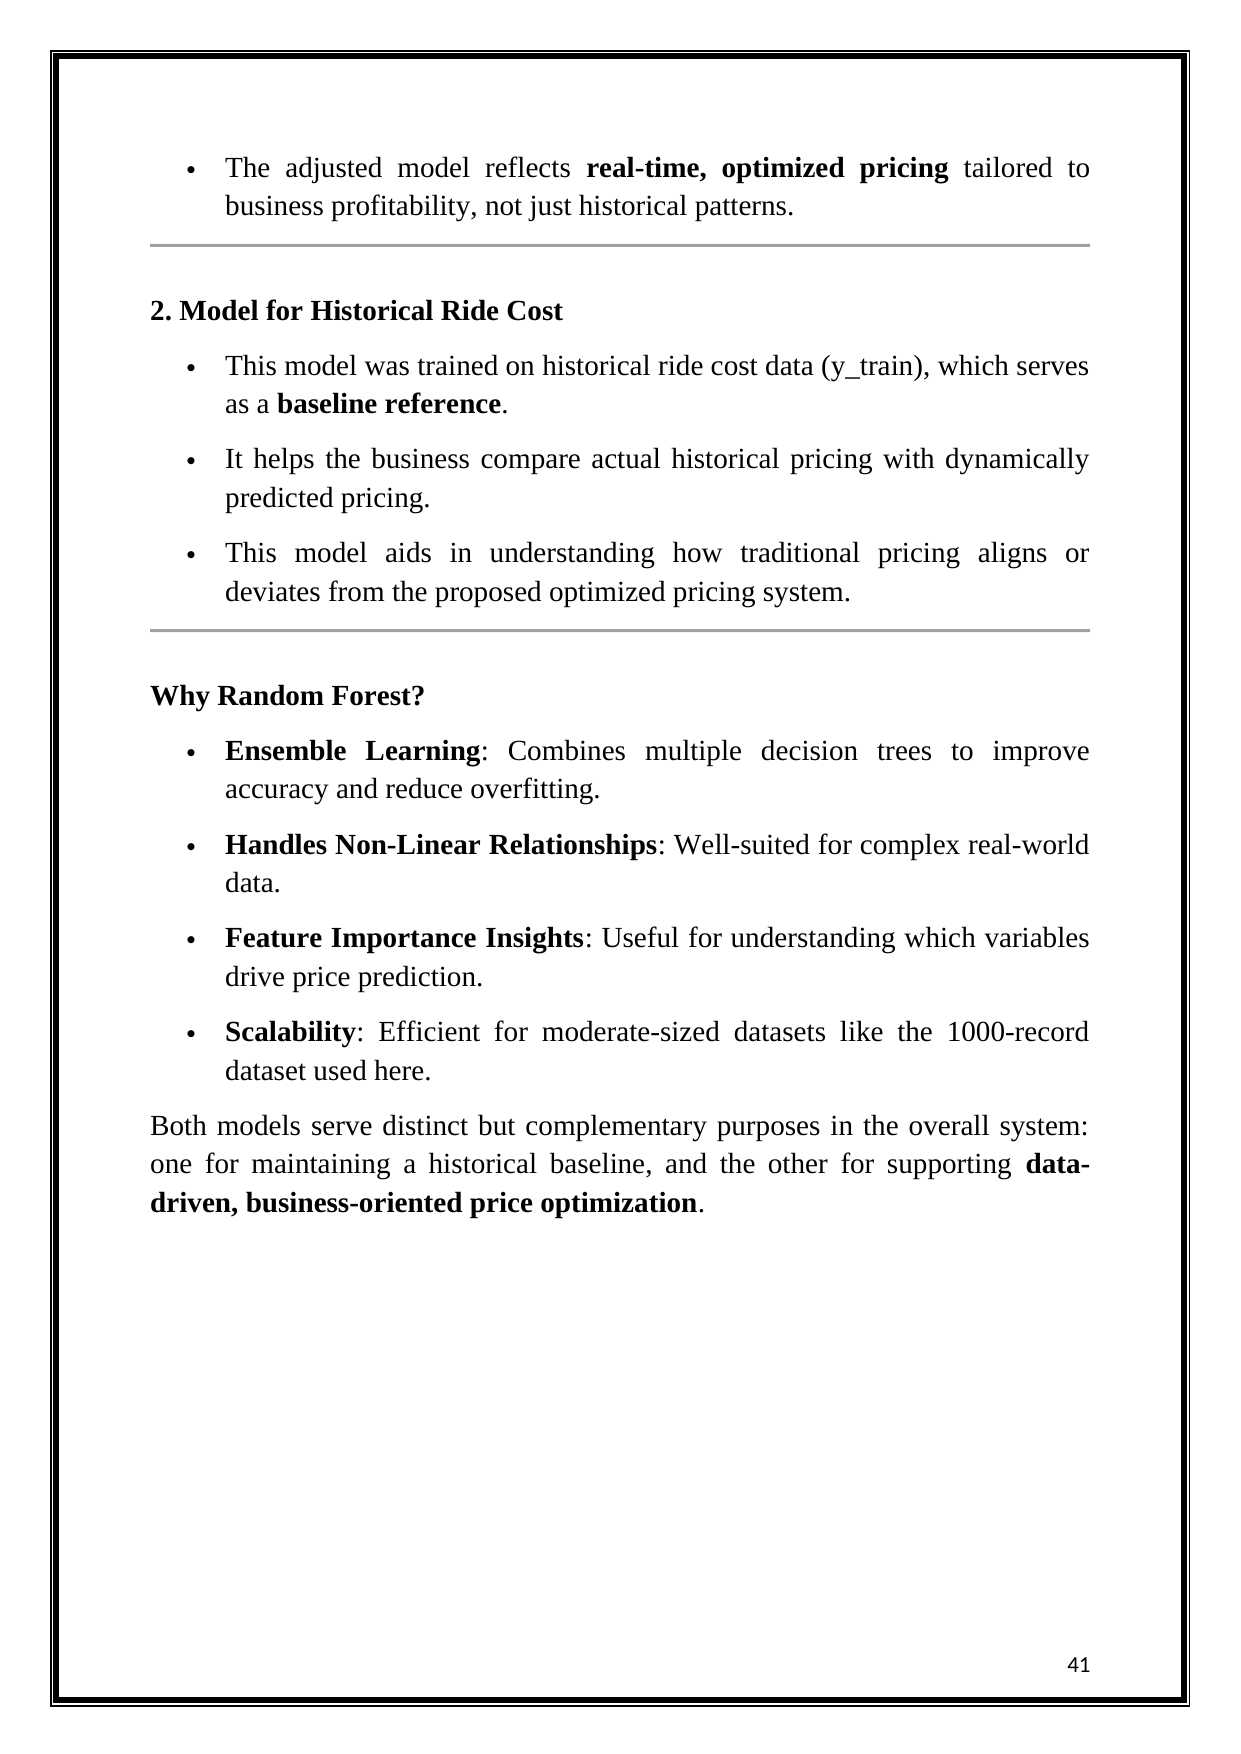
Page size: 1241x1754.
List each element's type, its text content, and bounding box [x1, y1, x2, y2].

list Feature Importance Insights: Useful for understanding which variables drive price prediction. [187, 921, 1090, 993]
list Scalability: Efficient for moderate-sized datasets like the 1000-record dataset used here. [187, 1014, 1090, 1086]
list It helps the business compare actual historical pricing with dynamically predicted pricing. [187, 442, 1090, 514]
text Why Random Forest? [150, 678, 1090, 711]
list This model was trained on historical ride cost data (y_train), which serves as a baseline reference. [187, 348, 1090, 420]
list Ensemble Learning: Combines multiple decision trees to improve accuracy and reduce overfitting. [187, 733, 1090, 805]
text 2. Model for Historical Ride Cost [150, 293, 1090, 326]
list This model aids in understanding how traditional pricing aligns or deviates from the proposed optimized pricing system. [187, 535, 1090, 607]
list The adjusted model reflects real-time, optimized pricing tailored to business profitability, not just historical patterns. [187, 150, 1090, 222]
text Both models serve distinct but complementary purposes in the overall system: one for maintaining a historical baseline, and the other for supporting data-driven, business-oriented price optimization. [150, 1108, 1090, 1219]
list Handles Non-Linear Relationships: Well-suited for complex real-world data. [187, 827, 1090, 899]
